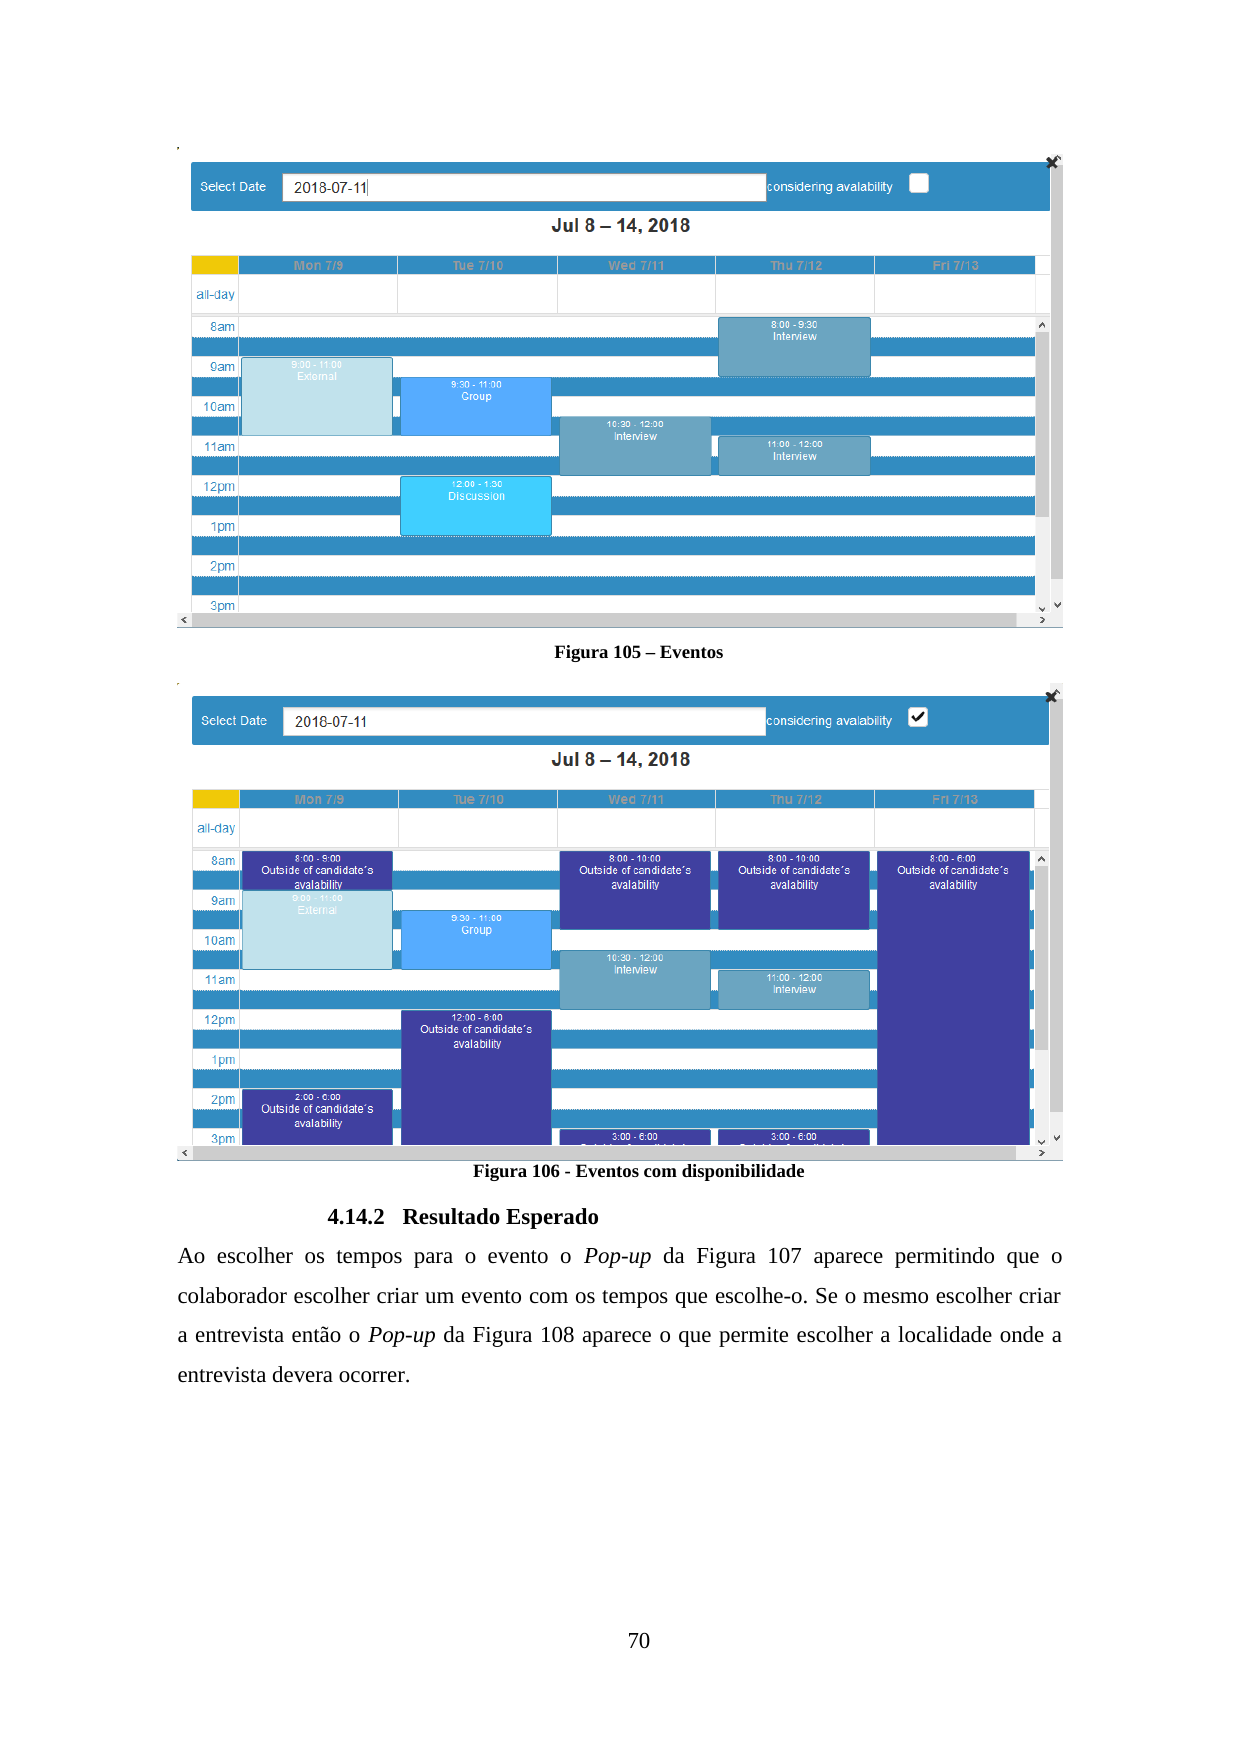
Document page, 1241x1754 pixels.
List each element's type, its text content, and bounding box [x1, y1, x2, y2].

text Ao escolher os tempos para o evento o Pop-up da Figura 107 aparece permitindo que o colaborador escolher criar um evento com os tempos que escolhe-o. Se o mesmo escolher criar a entrevista então o Pop-up da Figura 108 aparece o que permite escolher a localidade onde a entrevista devera ocorrer. [177, 1242, 1063, 1387]
list Resultado Esperado [327, 1203, 1063, 1229]
picture [177, 147, 1063, 628]
picture [177, 683, 1063, 1161]
